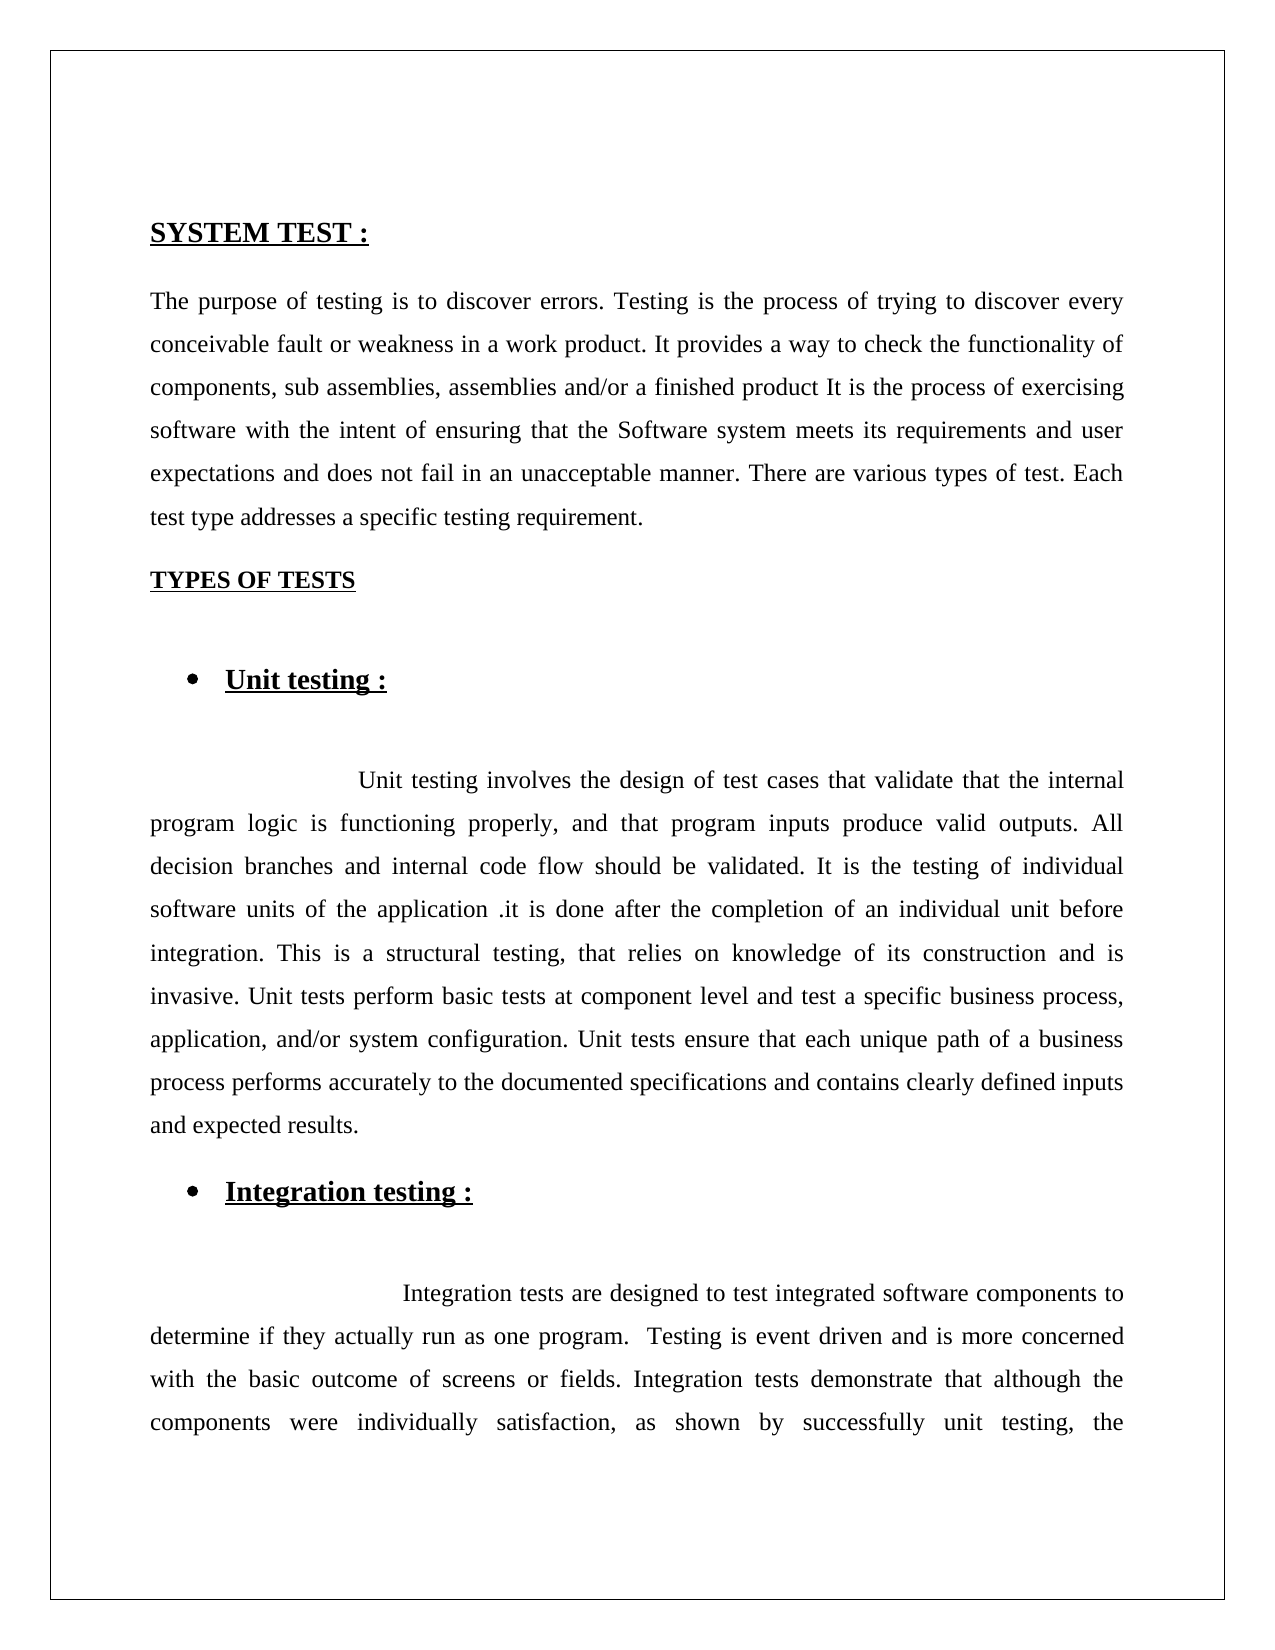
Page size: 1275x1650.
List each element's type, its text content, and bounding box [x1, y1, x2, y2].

text Unit testing involves the design of test cases that validate that the internal program logic is functioning properly, and that program inputs produce valid outputs. All decision branches and internal code flow should be validated. It is the testing of individual software units of the application .it is done after the completion of an individual unit before integration. This is a structural testing, that relies on knowledge of its construction and is invasive. Unit tests perform basic tests at component level and test a specific business process, application, and/or system configuration. Unit tests ensure that each unique path of a business process performs accurately to the documented specifications and contains clearly defined inputs and expected results. [150, 765, 1125, 1139]
text The purpose of testing is to discover errors. Testing is the process of trying to discover every conceivable fault or weakness in a work product. It provides a way to check the functionality of components, sub assemblies, assemblies and/or a finished product It is the process of exercising software with the intent of ensuring that the Software system meets its requirements and user expectations and does not fail in an unacceptable manner. There are various types of test. Each test type addresses a specific testing requirement. [150, 286, 1125, 530]
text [150, 1278, 1125, 1436]
subtitle TYPES OF TESTS [150, 566, 1125, 594]
subtitle Integration testing : [187, 1174, 1125, 1208]
subtitle Unit testing : [187, 662, 1125, 695]
text SYSTEM TEST : [150, 215, 1125, 248]
